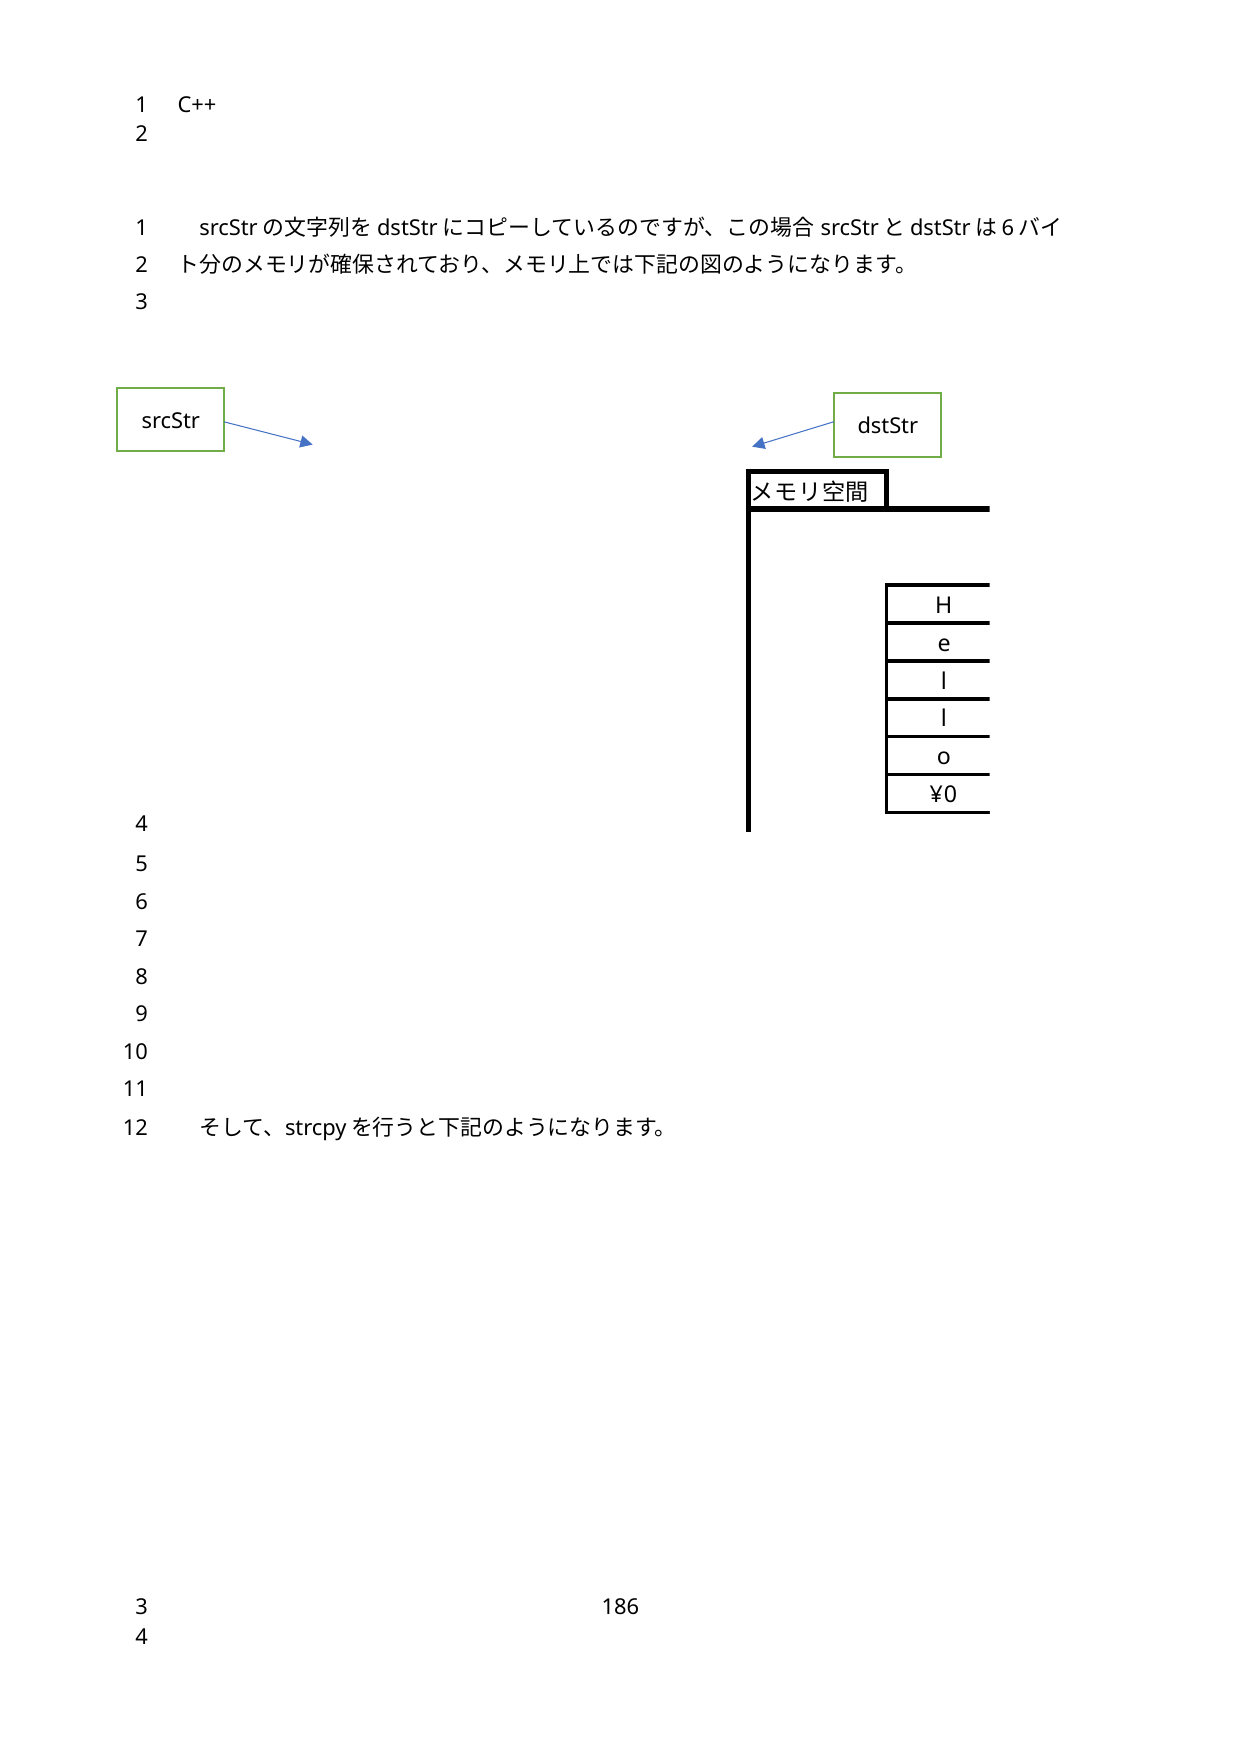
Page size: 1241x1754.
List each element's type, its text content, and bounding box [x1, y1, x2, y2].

text そして、strcpyを行うと下記のようになります。 [177, 1107, 1063, 1144]
text srcStrの文字列をdstStrにコピーしているのですが、この場合srcStrとdstStrは6バイト分のメモリが確保されており、メモリ上では下記の図のようになります。 [177, 207, 1063, 282]
